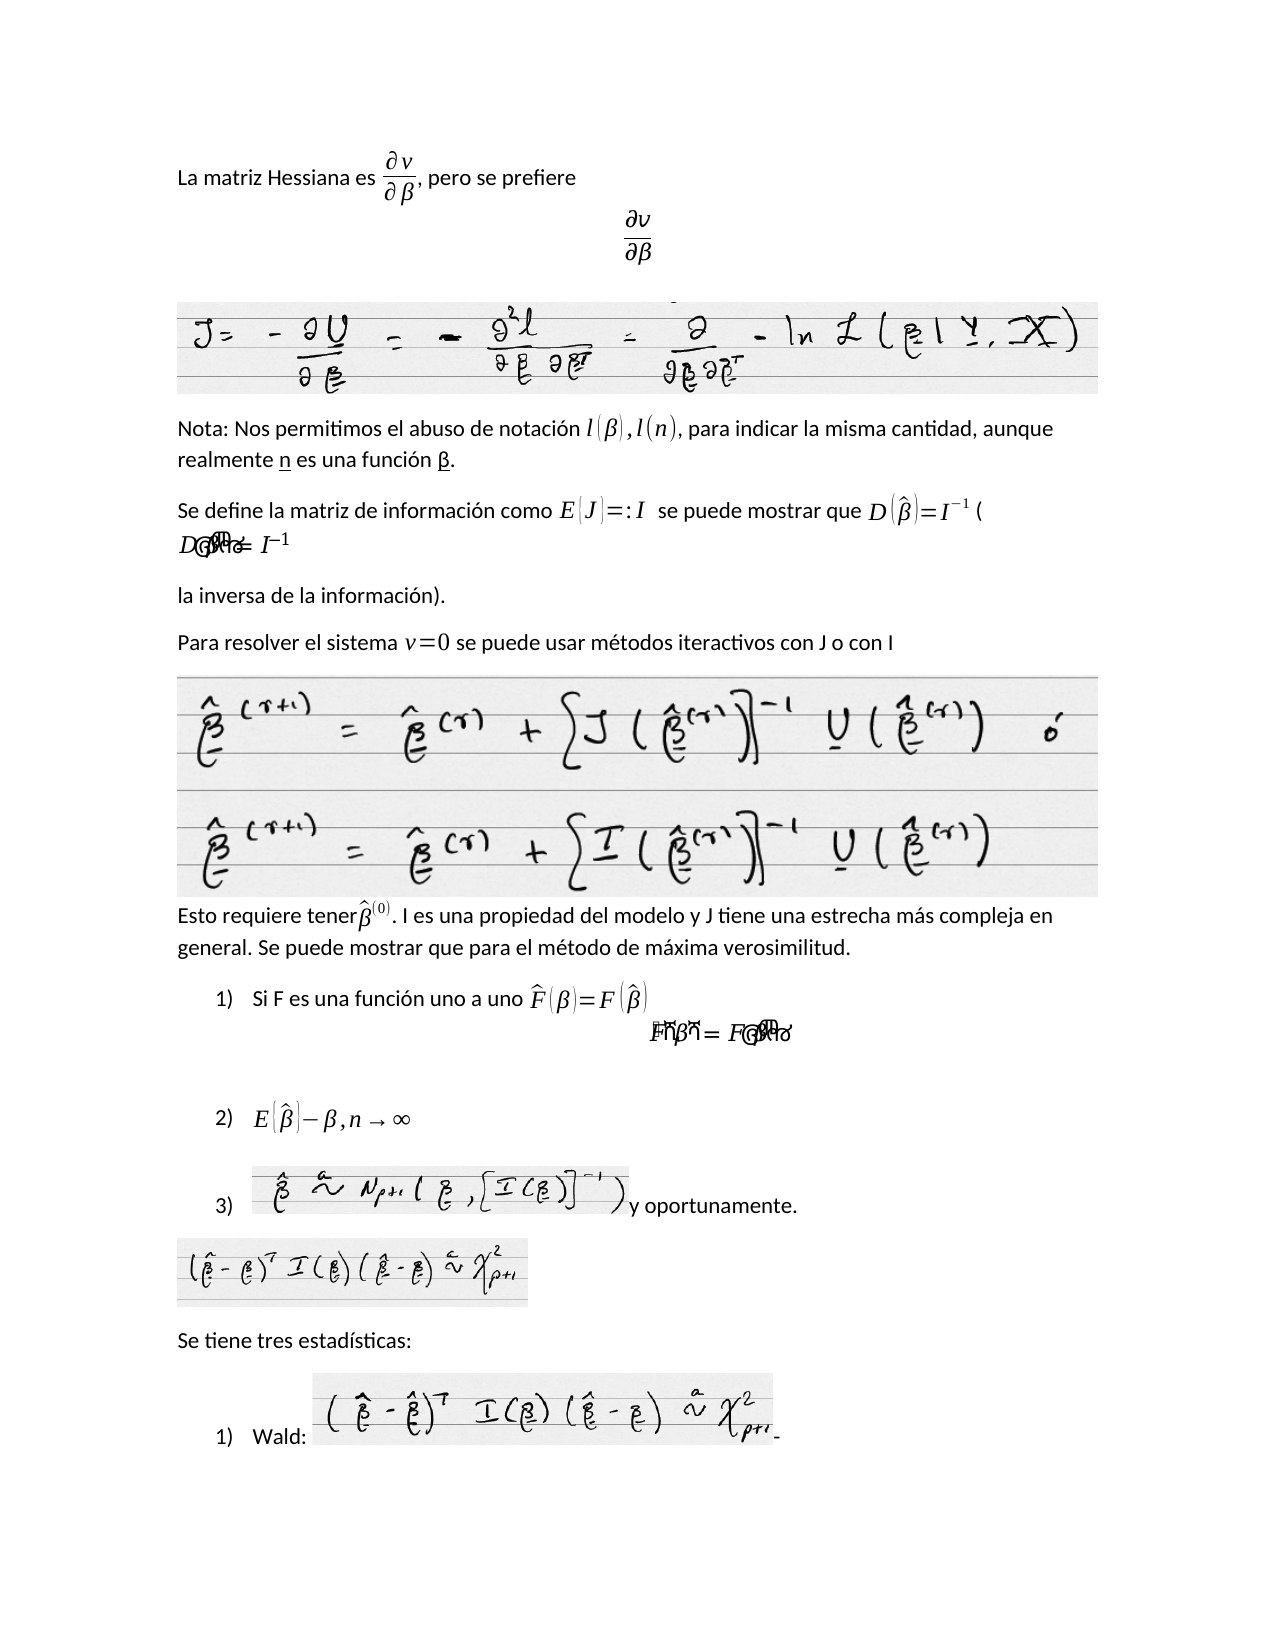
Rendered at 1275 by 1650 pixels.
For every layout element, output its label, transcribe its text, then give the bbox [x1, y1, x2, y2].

text Se tiene tres estadísticas: [177, 1326, 1098, 1354]
text Se define la matriz de información como se puede mostrar que (la inversa de la información). [177, 492, 1098, 610]
text Para resolver el sistema se puede usar métodos iteractivos con J o con I [177, 628, 1098, 657]
text Nota: Nos permitimos el abuso de notación , para indicar la misma cantidad, aunque realmente n es una función β. [177, 412, 1098, 473]
text Esto requiere tener. I es una propiedad del modelo y J tiene una estrecha más compleja en general. Se puede mostrar que para el método de máxima verosimilitud. [177, 897, 1098, 961]
text La matriz Hessiana es , pero se prefiere [177, 148, 1098, 284]
list Wald: - [215, 1373, 1098, 1450]
list y oportunamente. [215, 1167, 1098, 1219]
list Si F es una función uno a uno [215, 980, 1098, 1015]
